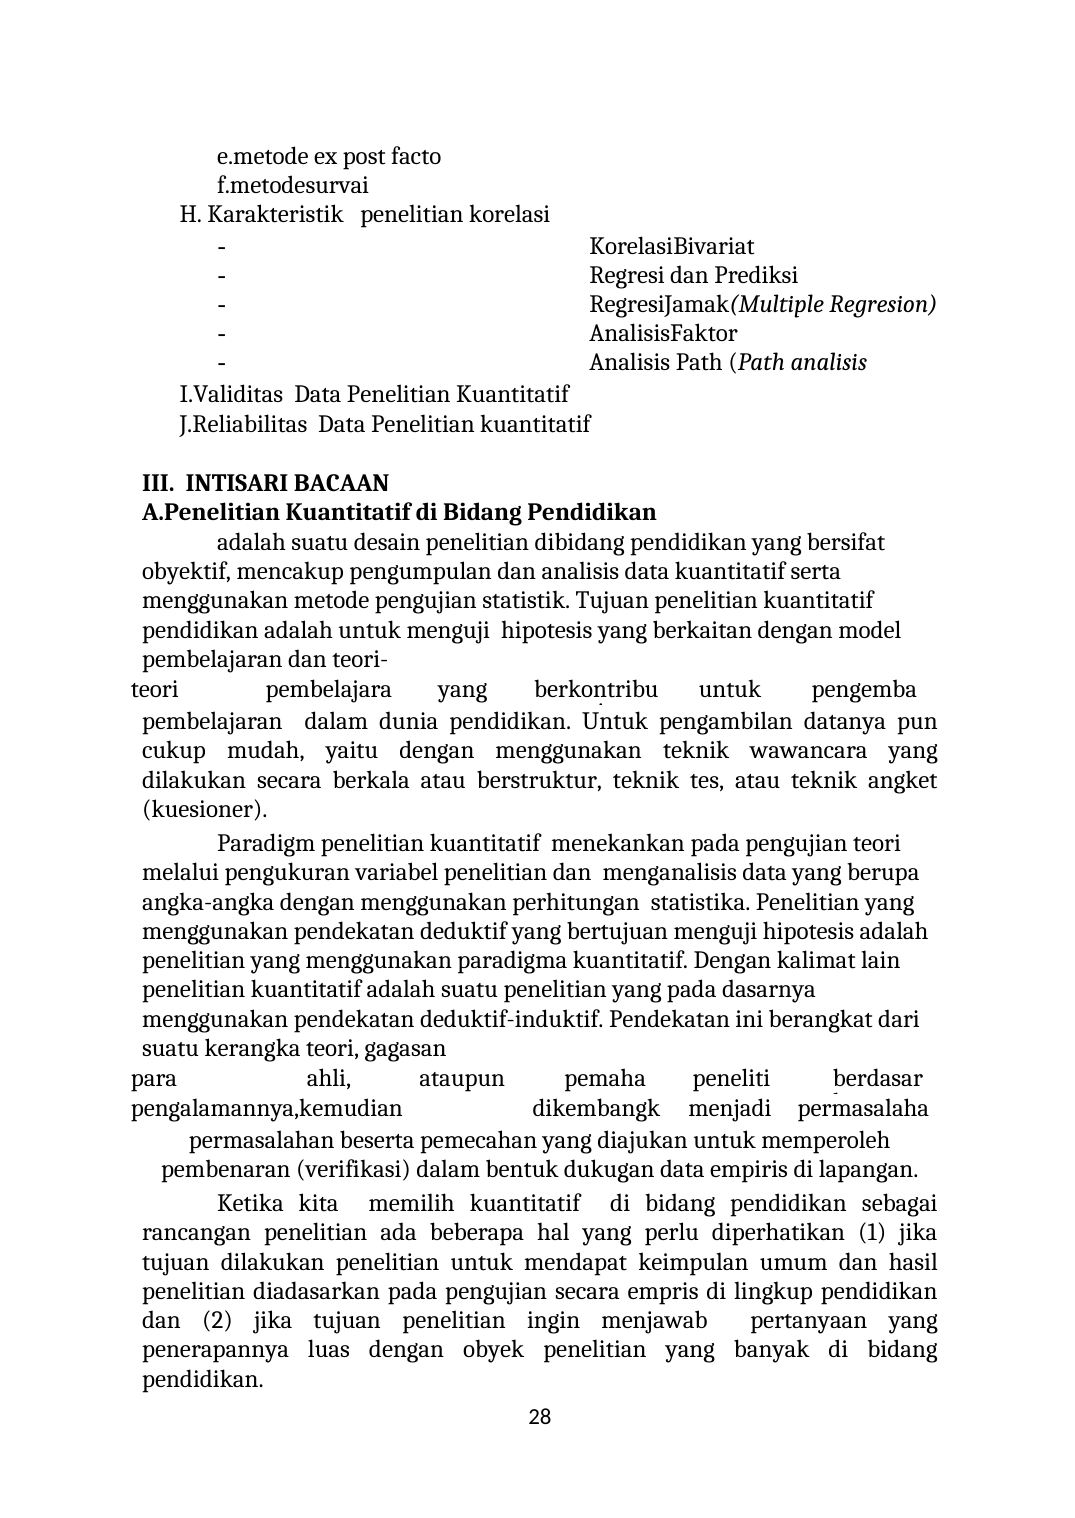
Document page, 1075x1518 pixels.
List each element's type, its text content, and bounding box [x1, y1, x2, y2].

table_header - - - - - [172, 232, 573, 378]
text e.metode ex post facto f.metodesurvai H. Karakteristik penelitian korelasi [179, 142, 596, 229]
table_cell pengalamannya,kemudian [128, 1094, 529, 1124]
table_header ahli, [262, 1065, 396, 1093]
table_header para [128, 1065, 262, 1093]
text III. INTISARI BACAAN A.Penelitian Kuantitatif di Bidang Pendidikan adalah suatu desain penelitian dibidang pendidikan yang bersifat obyektif, mencakup pengumpulan dan analisis data kuantitatif serta menggunakan metode pengujian statistik. Tujuan penelitian kuantitatif pendidikan adalah untuk menguji hipotesis yang berkaitan dengan model pembelajaran dan teori- [142, 468, 941, 673]
table_header berdasarkan [796, 1065, 930, 1093]
table_cell dikembangkan [529, 1094, 663, 1124]
table_header ataupun [396, 1065, 529, 1093]
table_header pengembangan [796, 676, 930, 705]
text permasalahan beserta pemecahan yang diajukan untuk memperoleh pembenaran (verifikasi) dalam bentuk dukugan data empiris di lapangan. [139, 1126, 941, 1184]
table_header peneliti [663, 1065, 796, 1093]
table_cell permasalahan- [796, 1094, 930, 1124]
text Paradigm penelitian kuantitatif menekankan pada pengujian teori melalui pengukuran variabel penelitian dan menganalisis data yang berupa angka-angka dengan menggunakan perhitungan statistika. Penelitian yang menggunakan pendekatan deduktif yang bertujuan menguji hipotesis adalah penelitian yang menggunakan paradigma kuantitatif. Dengan kalimat lain penelitian kuantitatif adalah suatu penelitian yang pada dasarnya menggunakan pendekatan deduktif-induktif. Pendekatan ini berangkat dari suatu kerangka teori, gagasan [142, 829, 941, 1062]
table_header pemahaman [529, 1065, 663, 1093]
text pembelajaran dalam dunia pendidikan. Untuk pengambilan datanya pun cukup mudah, yaitu dengan menggunakan teknik wawancara yang dilakukan secara berkala atau berstruktur, teknik tes, atau teknik angket (kuesioner). [142, 707, 938, 824]
table_header teori [128, 676, 262, 705]
table_header yang [396, 676, 529, 705]
text I.Validitas Data Penelitian Kuantitatif J.Reliabilitas Data Penelitian kuantitatif [179, 380, 641, 438]
table_header untuk [663, 676, 796, 705]
table_cell menjadi [663, 1094, 796, 1124]
text 28 [139, 1406, 941, 1429]
table_header pembelajaran [262, 676, 396, 705]
table_header berkontribusi [529, 676, 663, 705]
table_header KorelasiBivariat Regresi dan Prediksi RegresiJamak(Multiple Regresion) AnalisisFaktor Analisis Path (Path analisis Design) &cross-lagged pane [573, 232, 974, 378]
text Ketika kita memilih kuantitatif di bidang pendidikan sebagai rancangan penelitian ada beberapa hal yang perlu diperhatikan (1) jika tujuan dilakukan penelitian untuk mendapat keimpulan umum dan hasil penelitian diadasarkan pada pengujian secara empris di lingkup pendidikan dan (2) jika tujuan penelitian ingin menjawab pertanyaan yang penerapannya luas dengan obyek penelitian yang banyak di bidang pendidikan. [142, 1189, 938, 1393]
